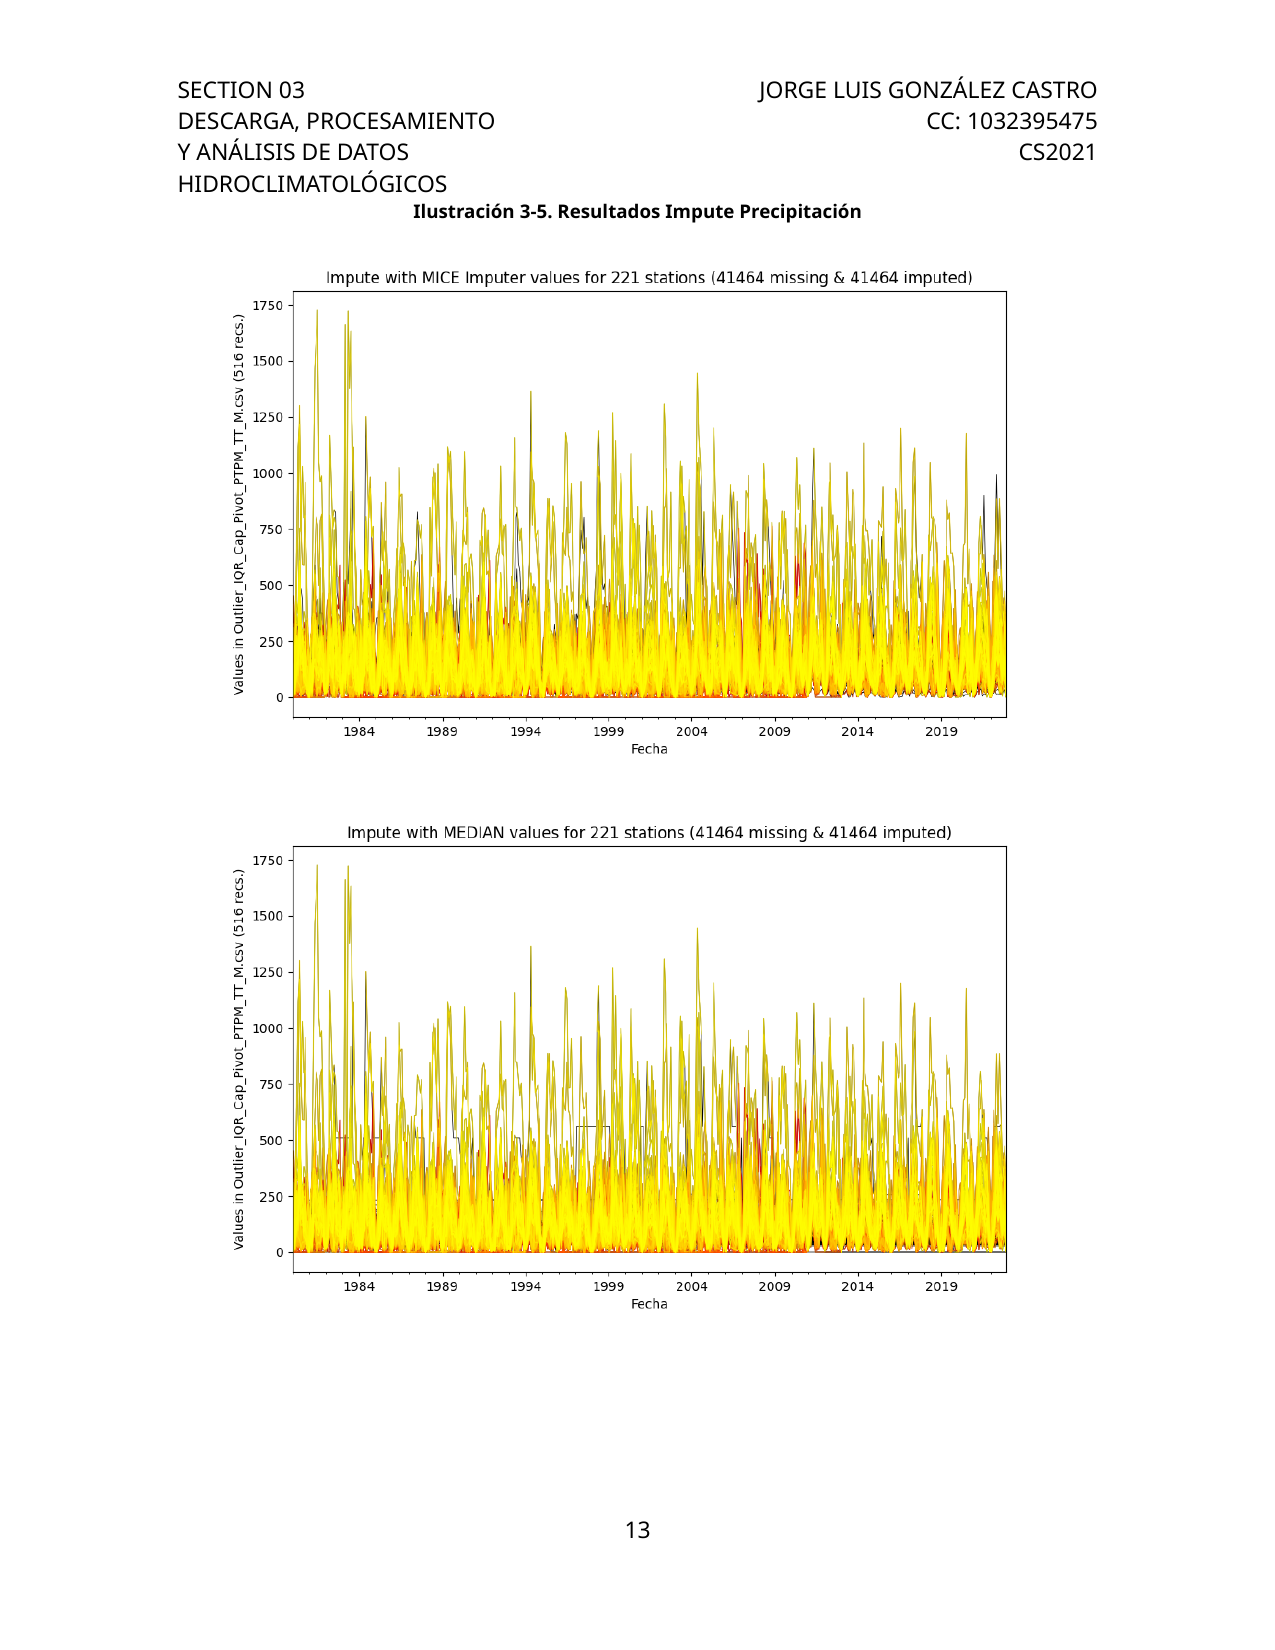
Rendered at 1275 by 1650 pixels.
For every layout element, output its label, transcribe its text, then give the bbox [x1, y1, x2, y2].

picture [177, 779, 1098, 1332]
picture [177, 224, 1098, 777]
